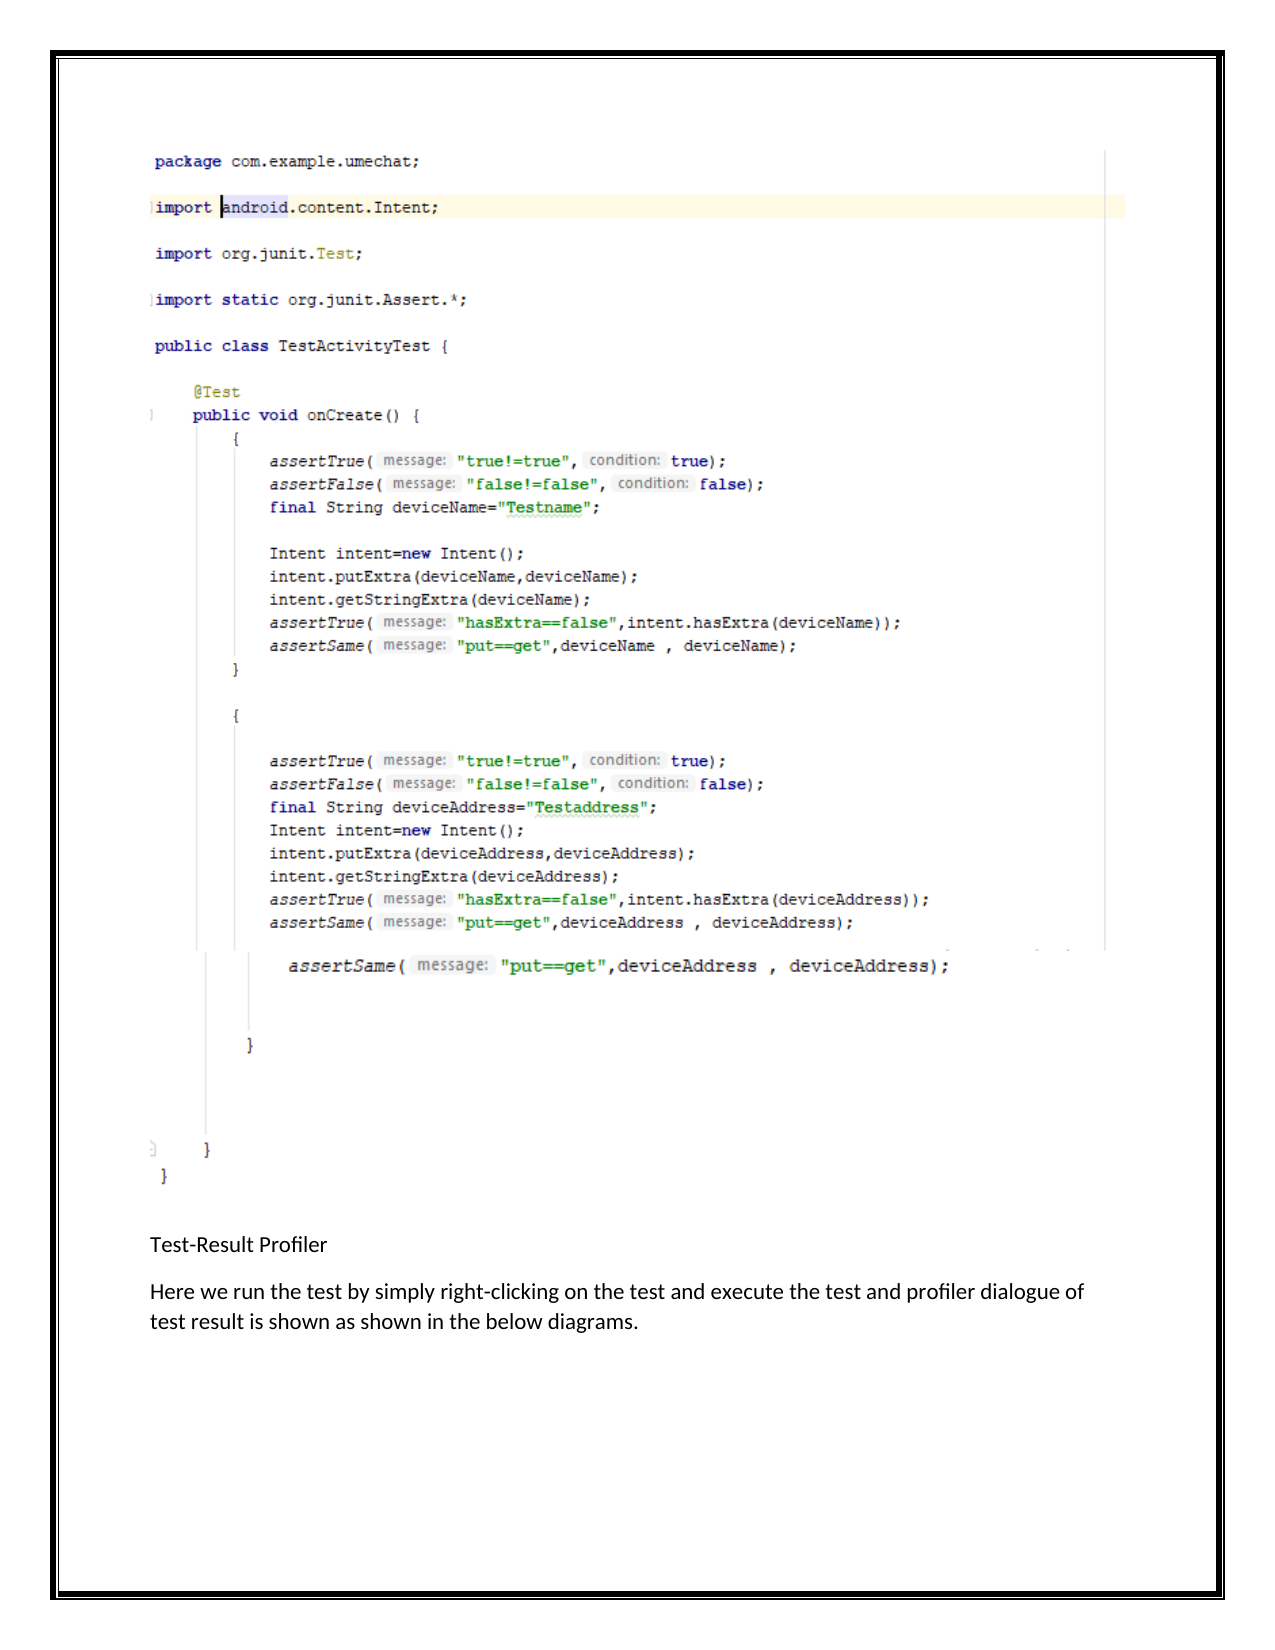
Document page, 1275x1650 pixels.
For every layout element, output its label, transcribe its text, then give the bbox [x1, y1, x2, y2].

picture [150, 150, 1125, 951]
picture [150, 952, 1125, 1212]
text Here we run the test by simply right-clicking on the test and execute the test and profiler dialogue of test result is shown as shown in the below diagrams. [150, 1277, 1125, 1336]
text Test-Result Profiler [150, 1230, 1125, 1258]
